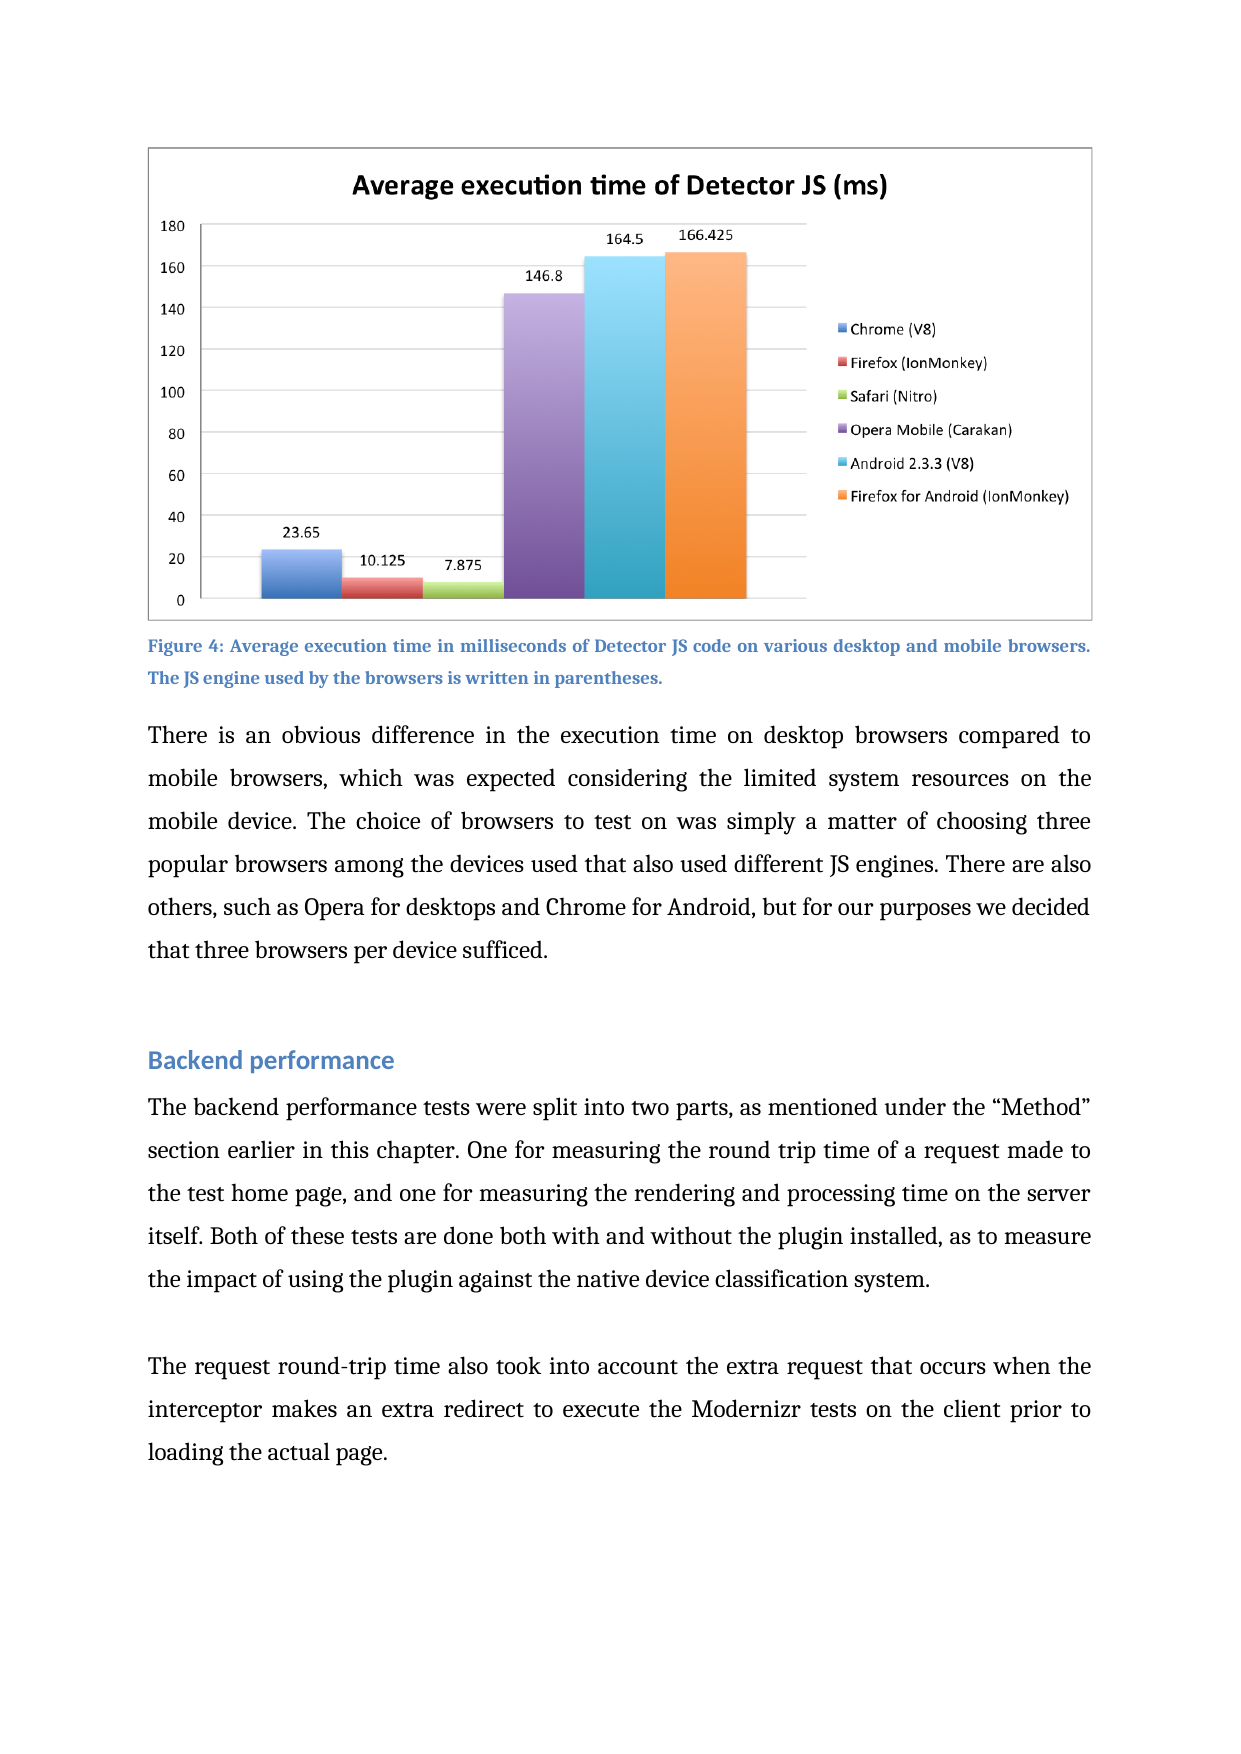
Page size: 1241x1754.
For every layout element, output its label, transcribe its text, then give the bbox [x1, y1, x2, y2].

text The backend performance tests were split into two parts, as mentioned under the “Method” section earlier in this chapter. One for measuring the round trip time of a request made to the test home page, and one for measuring the rendering and processing time on the server itself. Both of these tests are done both with and without the plugin installed, as to measure the impact of using the plugin against the native device classification system. [148, 1093, 1092, 1294]
text The request round-trip time also took into account the extra request that occurs when the interceptor makes an extra redirect to execute the Modernizr tests on the client prior to loading the actual page. [148, 1352, 1092, 1467]
text There is an obvious difference in the execution time on desktop browsers compared to mobile browsers, which was expected considering the limited system resources on the mobile device. The choice of browsers to test on was simply a matter of choosing three popular browsers among the devices used that also used different JS engines. There are also others, such as Opera for desktops and Chrome for Android, but for our purposes we decided that three browsers per device sufficed. [148, 721, 1092, 965]
picture [147, 147, 1093, 621]
subtitle Backend performance [148, 1043, 1092, 1076]
